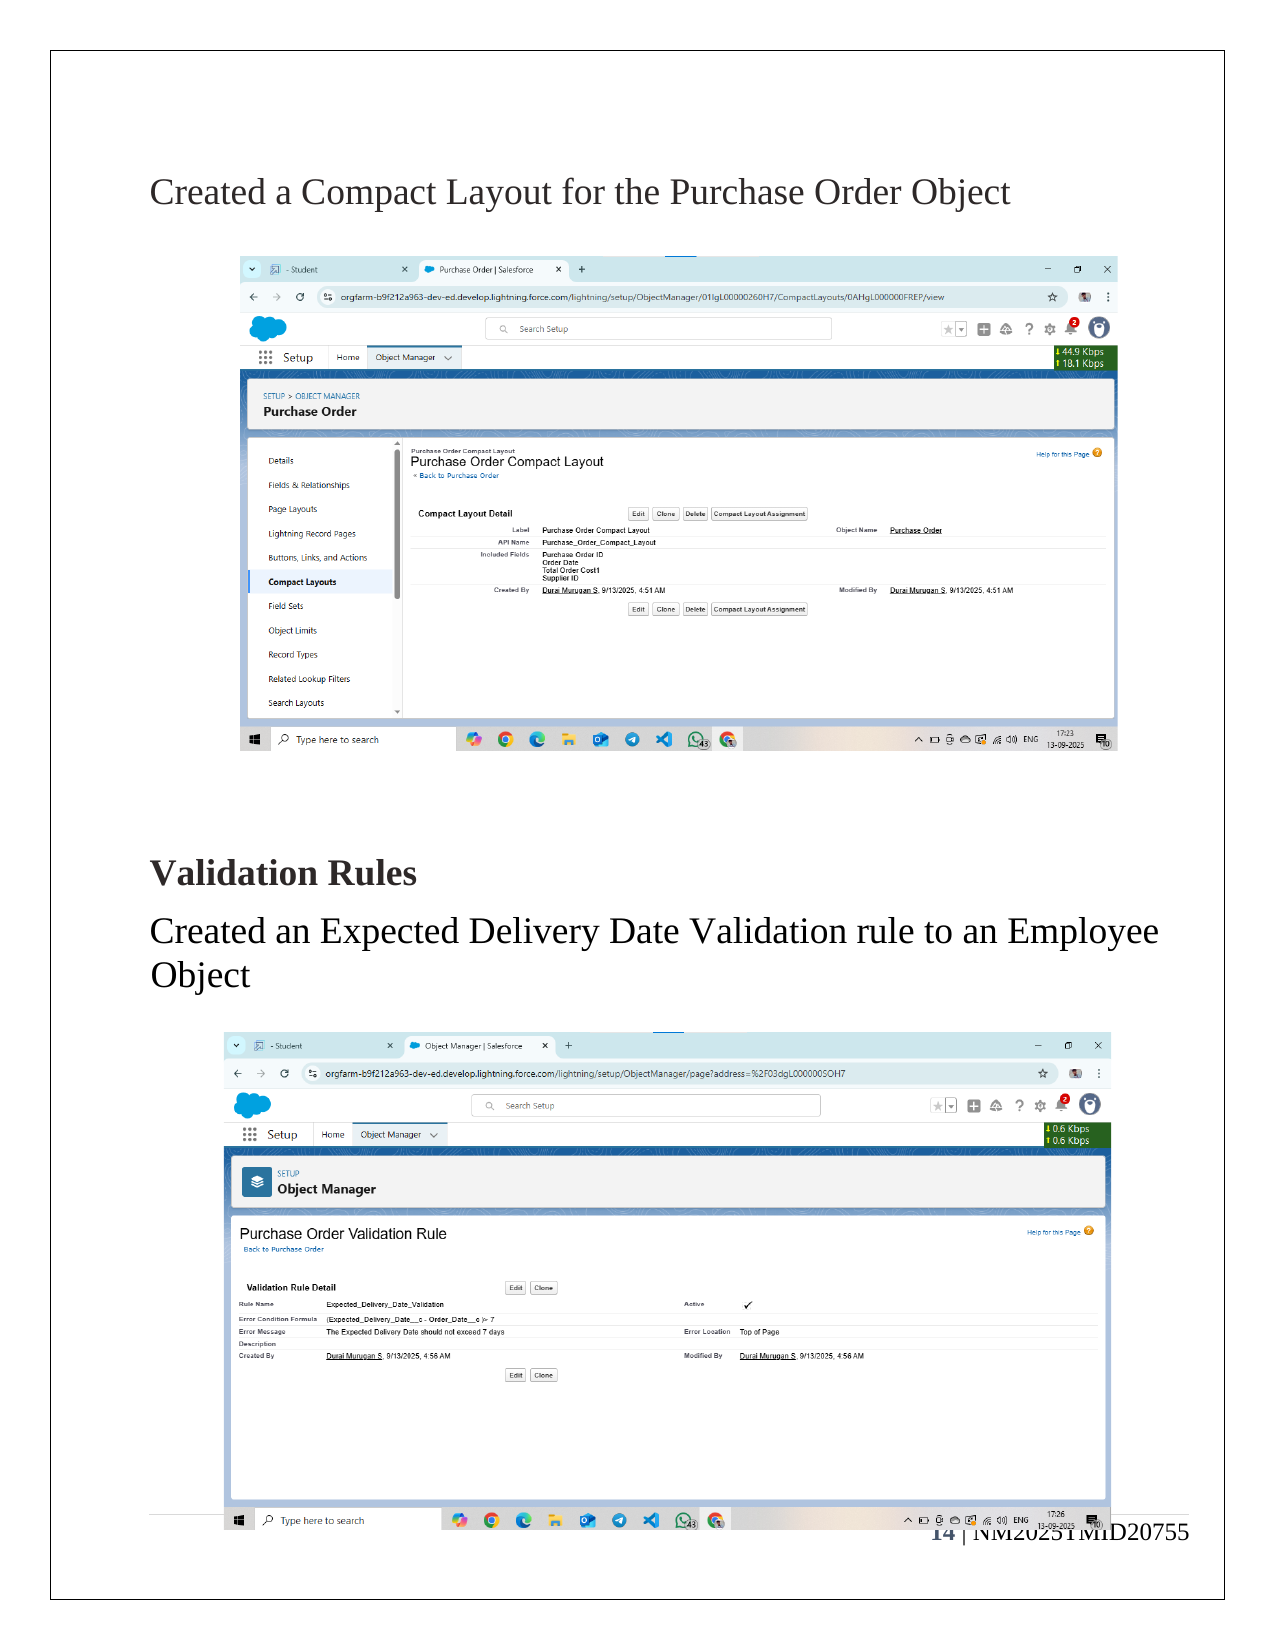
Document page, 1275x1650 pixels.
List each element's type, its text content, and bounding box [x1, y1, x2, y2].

subtitle Created a Compact Layout for the Purchase Order Object [149, 153, 1189, 213]
picture [223, 1032, 1110, 1529]
picture [239, 256, 1118, 751]
text Created an Expected Delivery Date Validation rule to an Employee Object [149, 909, 1189, 996]
